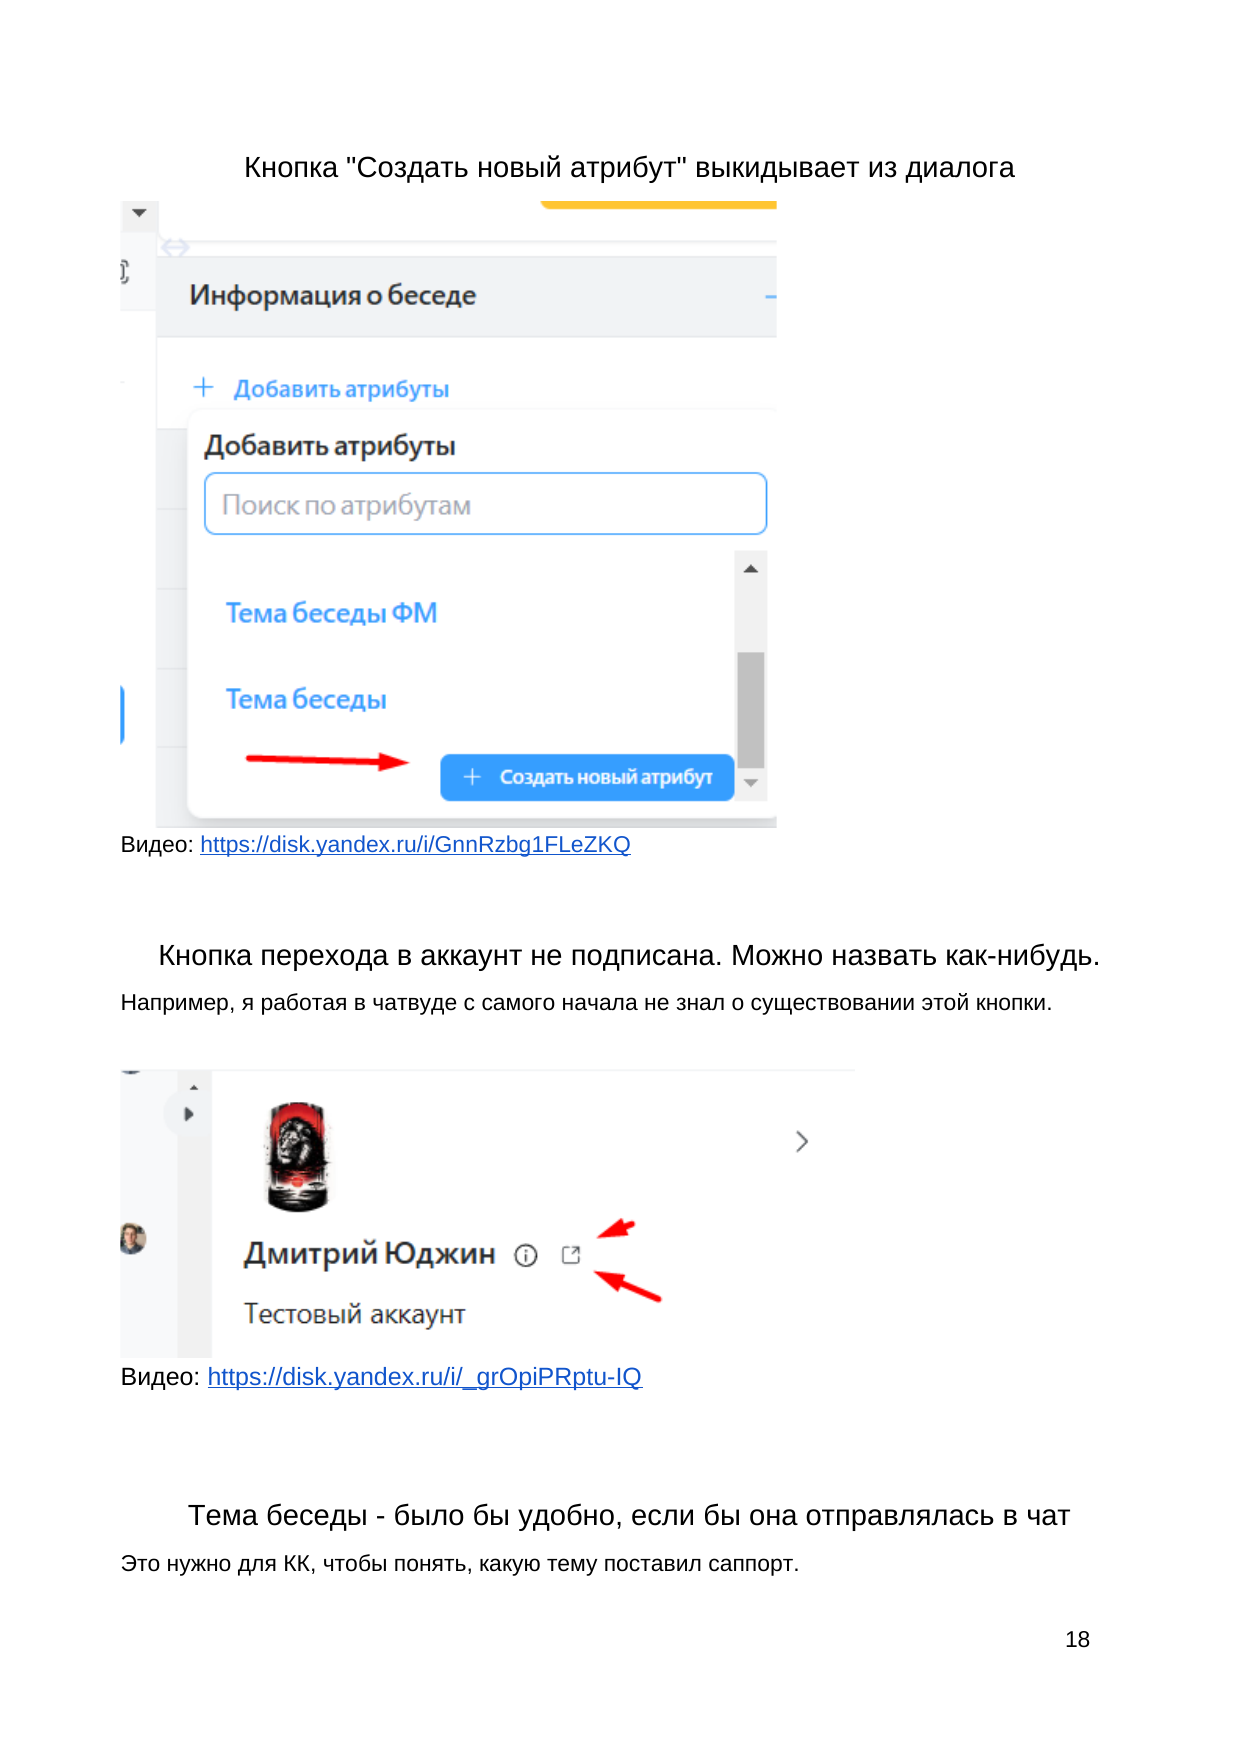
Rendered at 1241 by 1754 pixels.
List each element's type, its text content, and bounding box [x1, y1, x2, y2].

text Видео: https://disk.yandex.ru/i/GnnRzbg1FLeZKQ [120, 831, 1139, 858]
text Например, я работая в чатвуде с самого начала не знал о существовании этой кнопки. [120, 989, 1139, 1015]
subtitle Тема беседы - было бы удобно, если бы она отправлялась в чат [120, 1498, 1139, 1532]
text Видео: https://disk.yandex.ru/i/_grOpiPRptu-IQ [120, 1362, 1139, 1391]
subtitle Кнопка "Создать новый атрибут" выкидывает из диалога [120, 150, 1139, 183]
picture [120, 1018, 855, 1358]
subtitle Кнопка перехода в аккаунт не подписана. Можно назвать как-нибудь. [120, 938, 1139, 971]
text Это нужно для КК, чтобы понять, какую тему поставил саппорт. [120, 1549, 1139, 1576]
picture [120, 201, 777, 828]
